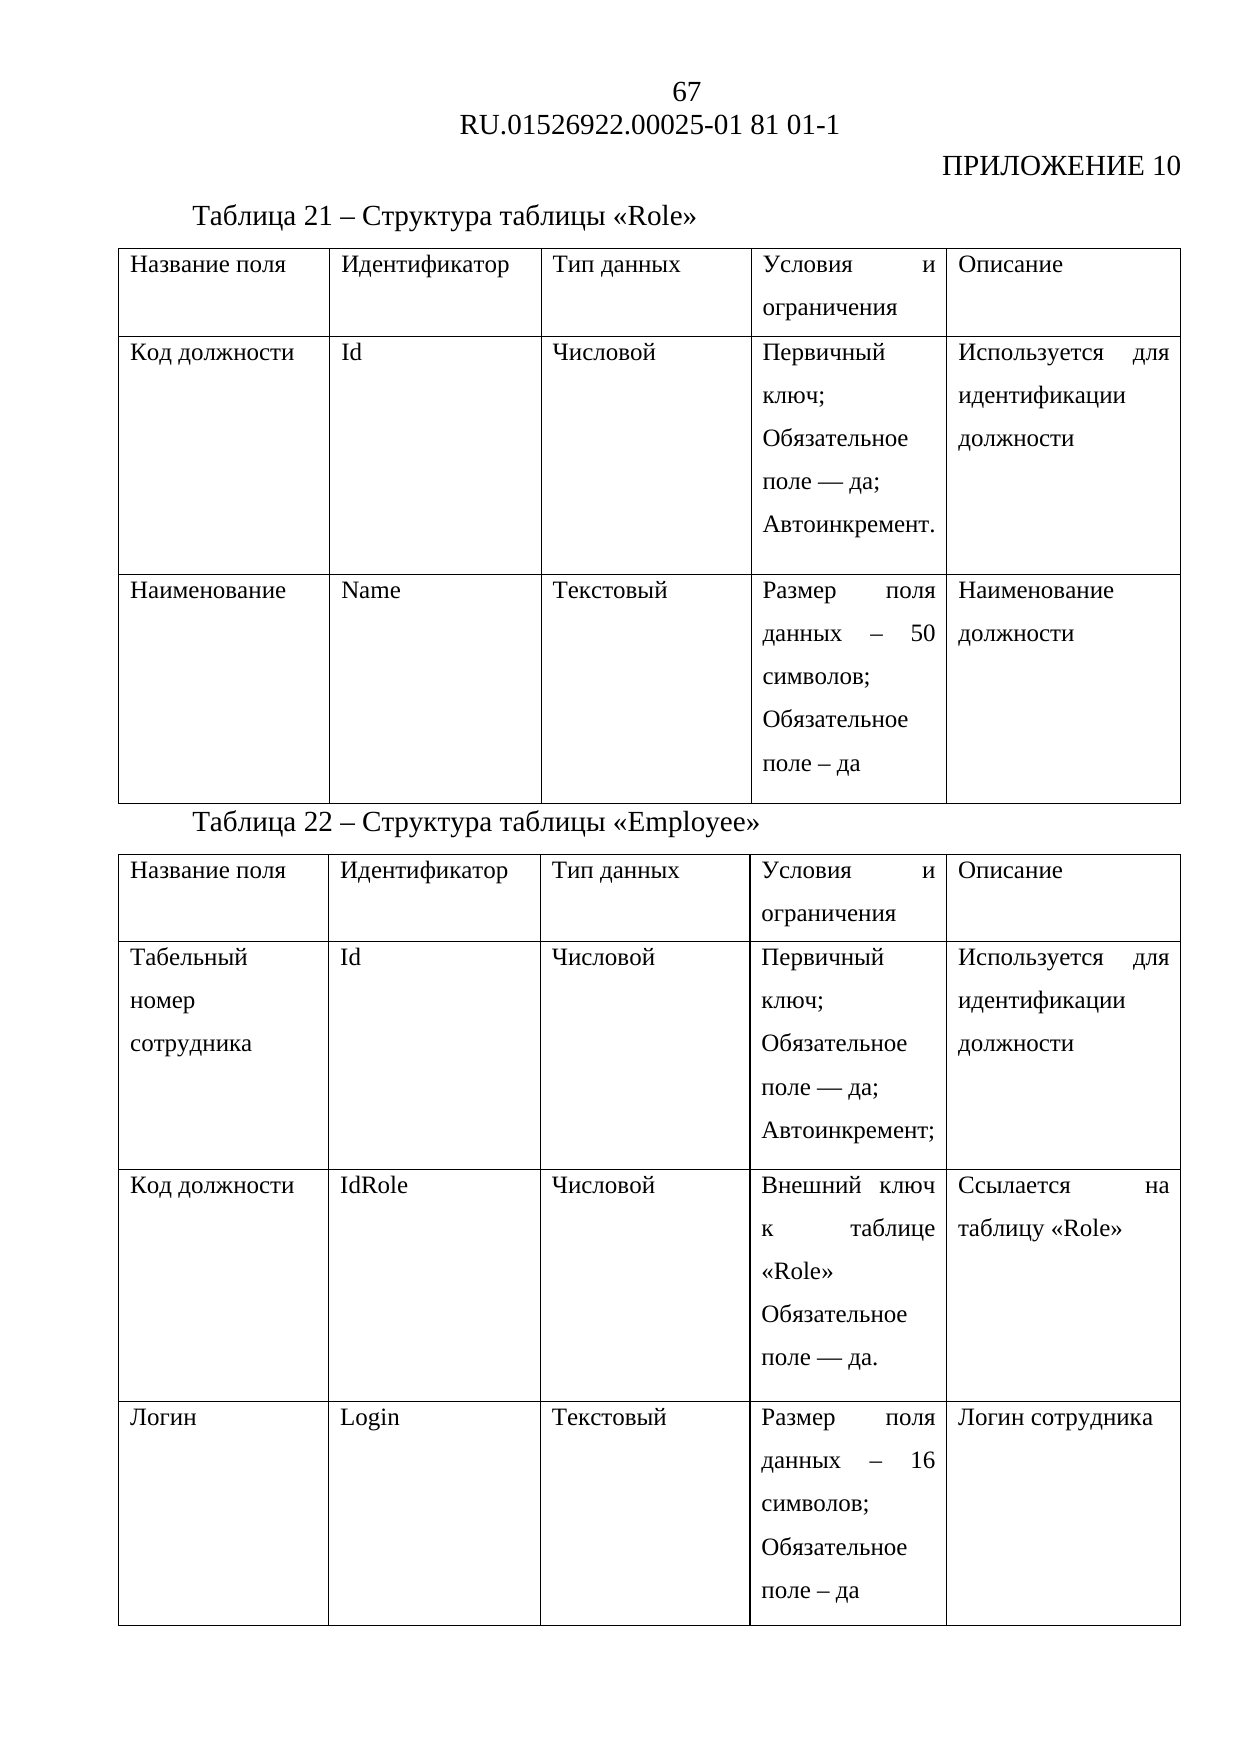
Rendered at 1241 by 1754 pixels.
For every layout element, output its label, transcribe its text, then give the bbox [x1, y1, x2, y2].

table_header Описание [947, 249, 1180, 336]
table_cell Внешний ключ к таблице «Role» Обязательное поле — да. [751, 1170, 946, 1401]
table_cell Name [330, 575, 541, 803]
table_cell Размер поля данных – 16 символов; Обязательное поле – да [751, 1402, 946, 1625]
text ПРИЛОЖЕНИЕ 10 [118, 148, 1181, 181]
table_cell Используется для идентификации должности [947, 942, 1180, 1169]
table_cell Текстовый [542, 575, 751, 803]
table_cell Login [329, 1402, 540, 1625]
table_header Идентификатор [329, 855, 540, 941]
table_cell IdRole [329, 1170, 540, 1401]
table_header Идентификатор [330, 249, 541, 336]
table_header Условия и ограничения [751, 855, 946, 941]
table_cell Код должности [119, 337, 329, 574]
table_header Условия и ограничения [752, 249, 946, 336]
table_cell Первичный ключ; Обязательное поле — да; Автоинкремент. [752, 337, 946, 574]
table_cell Числовой [541, 1170, 749, 1401]
table_cell Ссылается на таблицу «Role» [947, 1170, 1180, 1401]
table_cell Наименование [119, 575, 329, 803]
table_header Описание [947, 855, 1180, 941]
table_cell Код должности [119, 1170, 328, 1401]
table_cell Id [330, 337, 541, 574]
table_cell Размер поля данных – 50 символов; Обязательное поле – да [752, 575, 946, 803]
table_header Название поля [119, 249, 329, 336]
text Таблица 22 – Структура таблицы «Employee» [118, 804, 1181, 837]
table_cell Числовой [542, 337, 751, 574]
table_cell Логин [119, 1402, 328, 1625]
table_header Название поля [119, 855, 328, 941]
table_cell Числовой [541, 942, 749, 1169]
table_cell Текстовый [541, 1402, 749, 1625]
table_cell Наименование должности [947, 575, 1180, 803]
table_cell Первичный ключ; Обязательное поле — да; Автоинкремент; [751, 942, 946, 1169]
table_cell Табельный номер сотрудника [119, 942, 328, 1169]
table_header Тип данных [542, 249, 751, 336]
table_cell Логин сотрудника [947, 1402, 1180, 1625]
table_cell Id [329, 942, 540, 1169]
table_cell Используется для идентификации должности [947, 337, 1180, 574]
table_header Тип данных [541, 855, 749, 941]
text Таблица 21 – Структура таблицы «Role» [118, 198, 1181, 232]
